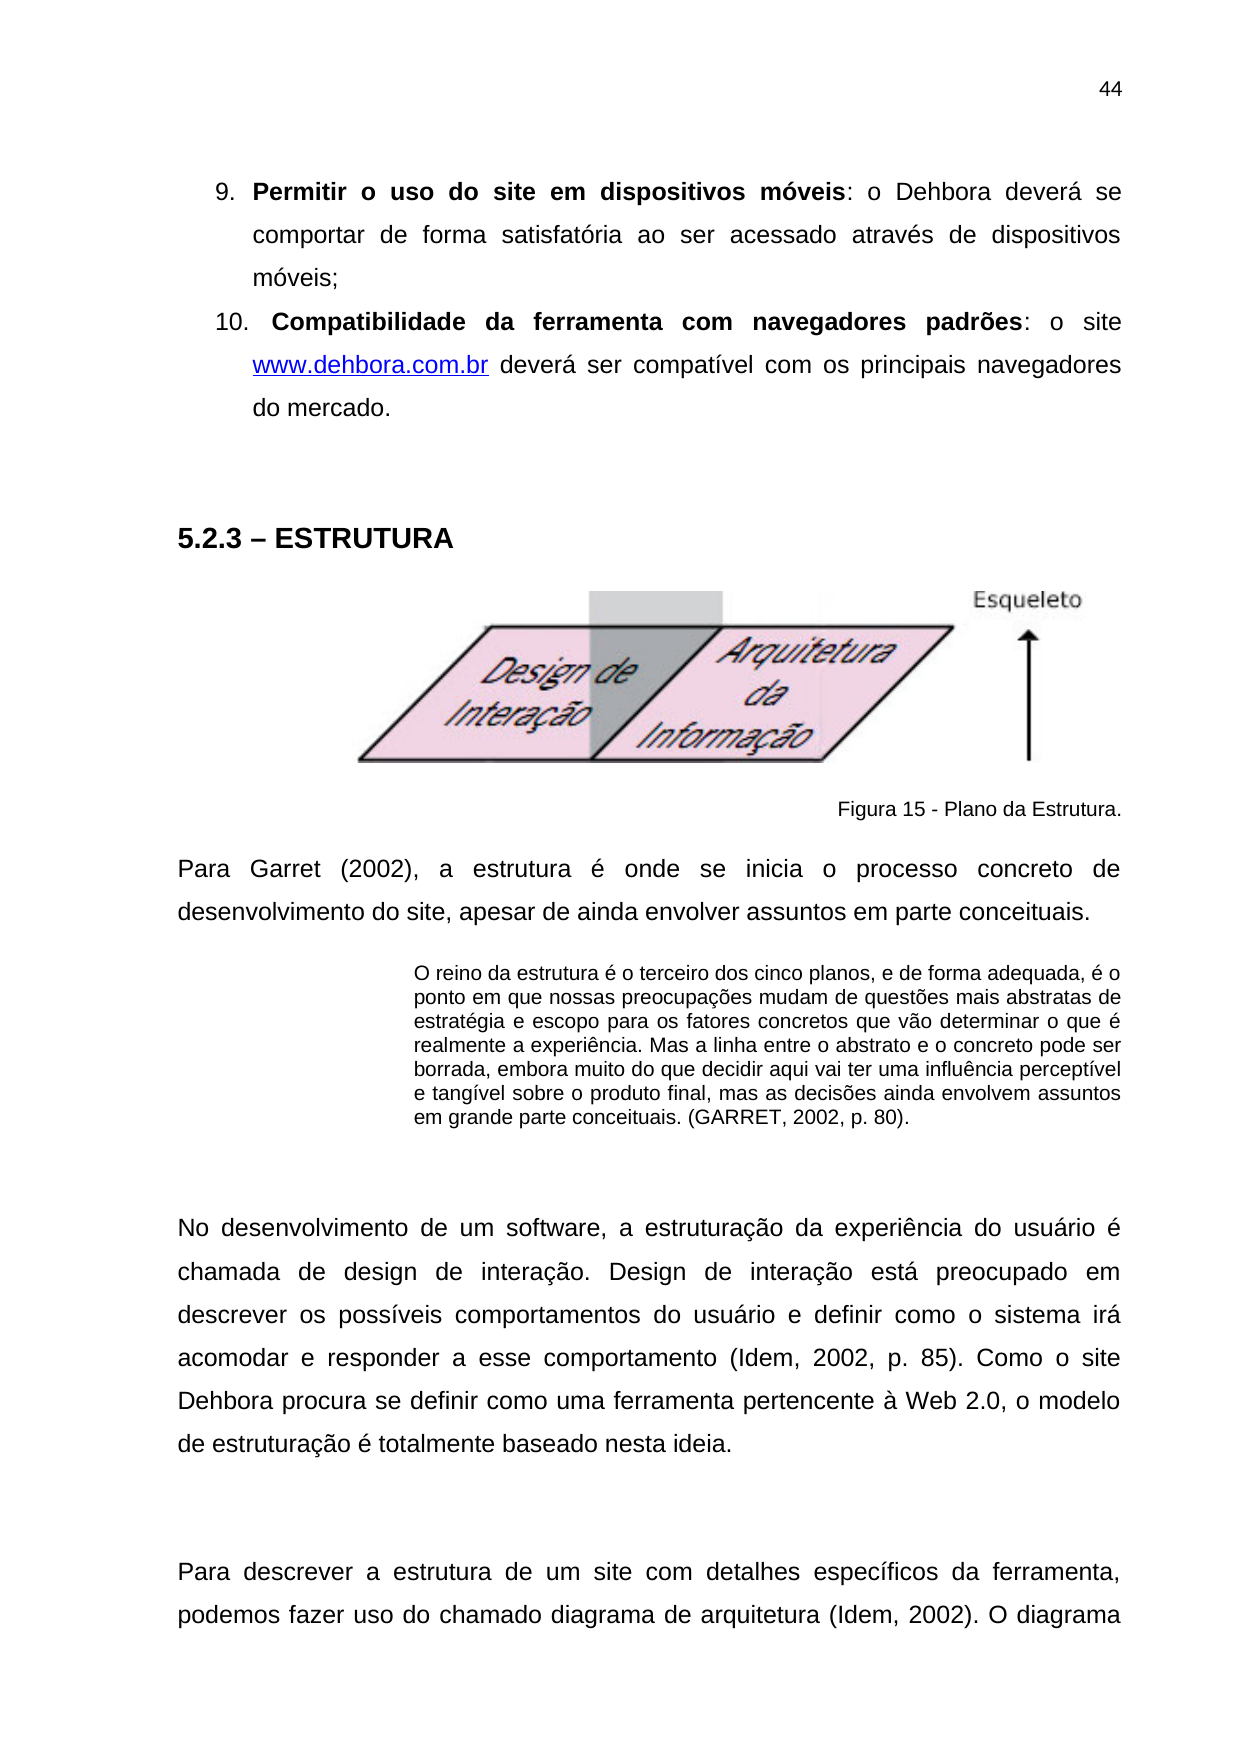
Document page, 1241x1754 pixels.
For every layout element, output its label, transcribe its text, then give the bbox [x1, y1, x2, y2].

text Figura 15 - Plano da Estrutura. [177, 797, 1122, 821]
text Para Garret (2002), a estrutura é onde se inicia o processo concreto de desenvolvimento do site, apesar de ainda envolver assuntos em parte conceituais. [177, 854, 1122, 926]
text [177, 1557, 1122, 1629]
text O reino da estrutura é o terceiro dos cinco planos, e de forma adequada, é o ponto em que nossas preocupações mudam de questões mais abstratas de estratégia e escopo para os fatores concretos que vão determinar o que é realmente a experiência. Mas a linha entre o abstrato e o concreto pode ser borrada, embora muito do que decidir aqui vai ter uma influência perceptível e tangível sobre o produto final, mas as decisões ainda envolvem assuntos em grande parte conceituais. (GARRET, 2002, p. 80). [413, 961, 1122, 1128]
picture [177, 591, 1121, 763]
text 5.2.3 – ESTRUTURA [177, 521, 1122, 554]
list Compatibilidade da ferramenta com navegadores padrões: o site www.dehbora.com.br deverá ser compatível com os principais navegadores do mercado. [215, 307, 1122, 422]
text No desenvolvimento de um software, a estruturação da experiência do usuário é chamada de design de interação. Design de interação está preocupado em descrever os possíveis comportamentos do usuário e definir como o sistema irá acomodar e responder a esse comportamento (Idem, 2002, p. 85). Como o site Dehbora procura se definir como uma ferramenta pertencente à Web 2.0, o modelo de estruturação é totalmente baseado nesta ideia. [177, 1213, 1122, 1458]
list Permitir o uso do site em dispositivos móveis: o Dehbora deverá se comportar de forma satisfatória ao ser acessado através de dispositivos móveis; [215, 177, 1122, 292]
